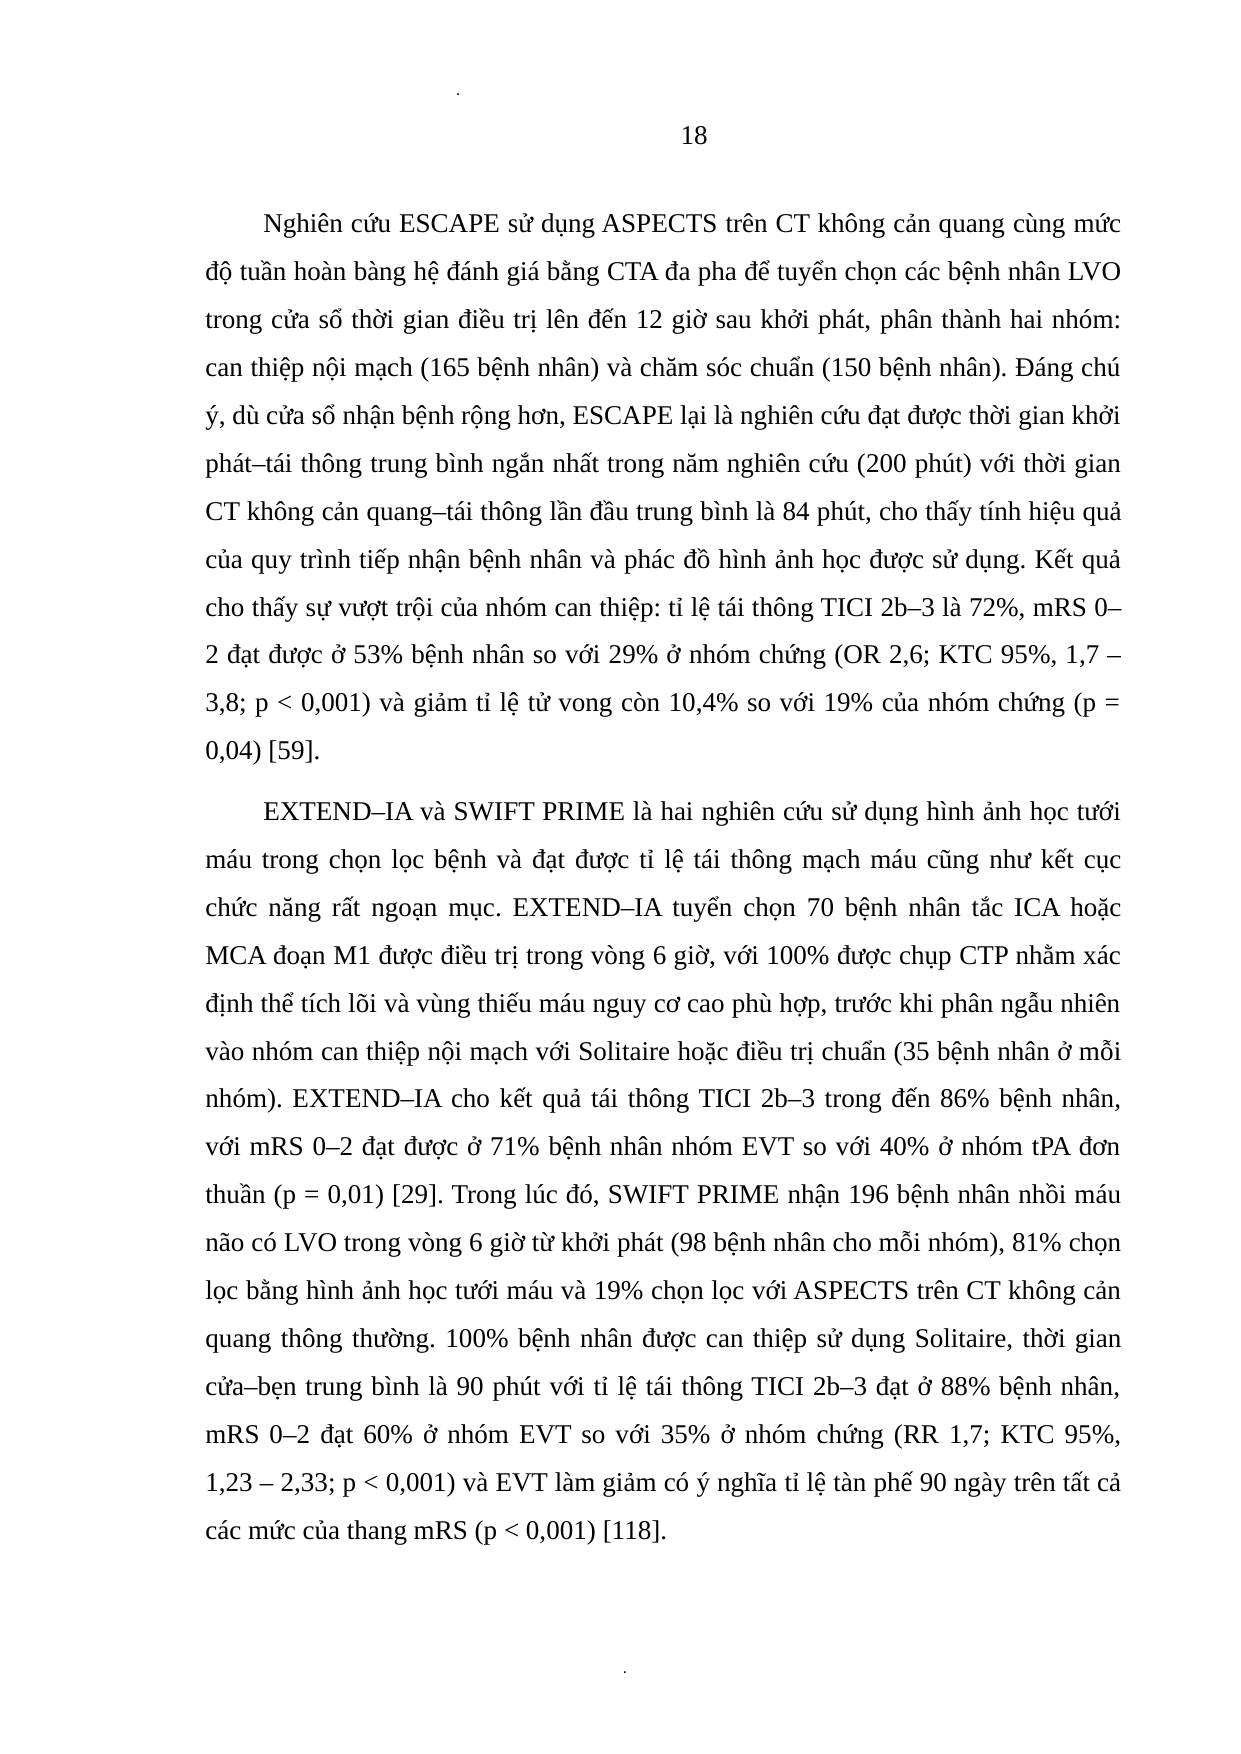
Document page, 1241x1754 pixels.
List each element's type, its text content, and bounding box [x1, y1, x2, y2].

text EXTEND–IA và SWIFT PRIME là hai nghiên cứu sử dụng hình ảnh học tưới máu trong chọn lọc bệnh và đạt được tỉ lệ tái thông mạch máu cũng như kết cục chức năng rất ngoạn mục. EXTEND–IA tuyển chọn 70 bệnh nhân tắc ICA hoặc MCA đoạn M1 được điều trị trong vòng 6 giờ, với 100% được chụp CTP nhằm xác định thể tích lõi và vùng thiếu máu nguy cơ cao phù hợp, trước khi phân ngẫu nhiên vào nhóm can thiệp nội mạch với Solitaire hoặc điều trị chuẩn (35 bệnh nhân ở mỗi nhóm). EXTEND–IA cho kết quả tái thông TICI 2b–3 trong đến 86% bệnh nhân, với mRS 0–2 đạt được ở 71% bệnh nhân nhóm EVT so với 40% ở nhóm tPA đơn thuần (p = 0,01) [29]. Trong lúc đó, SWIFT PRIME nhận 196 bệnh nhân nhồi máu não có LVO trong vòng 6 giờ từ khởi phát (98 bệnh nhân cho mỗi nhóm), 81% chọn lọc bằng hình ảnh học tưới máu và 19% chọn lọc với ASPECTS trên CT không cản quang thông thường. 100% bệnh nhân được can thiệp sử dụng Solitaire, thời gian cửa–bẹn trung bình là 90 phút với tỉ lệ tái thông TICI 2b–3 đạt ở 88% bệnh nhân, mRS 0–2 đạt 60% ở nhóm EVT so với 35% ở nhóm chứng (RR 1,7; KTC 95%, 1,23 – 2,33; p < 0,001) và EVT làm giảm có ý nghĩa tỉ lệ tàn phế 90 ngày trên tất cả các mức của thang mRS (p < 0,001) [118]. [205, 795, 1122, 1545]
text Nghiên cứu ESCAPE sử dụng ASPECTS trên CT không cản quang cùng mức độ tuần hoàn bàng hệ đánh giá bằng CTA đa pha để tuyển chọn các bệnh nhân LVO trong cửa sổ thời gian điều trị lên đến 12 giờ sau khởi phát, phân thành hai nhóm: can thiệp nội mạch (165 bệnh nhân) và chăm sóc chuẩn (150 bệnh nhân). Đáng chú ý, dù cửa sổ nhận bệnh rộng hơn, ESCAPE lại là nghiên cứu đạt được thời gian khởi phát–tái thông trung bình ngắn nhất trong năm nghiên cứu (200 phút) với thời gian CT không cản quang–tái thông lần đầu trung bình là 84 phút, cho thấy tính hiệu quả của quy trình tiếp nhận bệnh nhân và phác đồ hình ảnh học được sử dụng. Kết quả cho thấy sự vượt trội của nhóm can thiệp: tỉ lệ tái thông TICI 2b–3 là 72%, mRS 0–2 đạt được ở 53% bệnh nhân so với 29% ở nhóm chứng (OR 2,6; KTC 95%, 1,7 – 3,8; p < 0,001) và giảm tỉ lệ tử vong còn 10,4% so với 19% của nhóm chứng (p = 0,04) [59]. [205, 207, 1122, 766]
